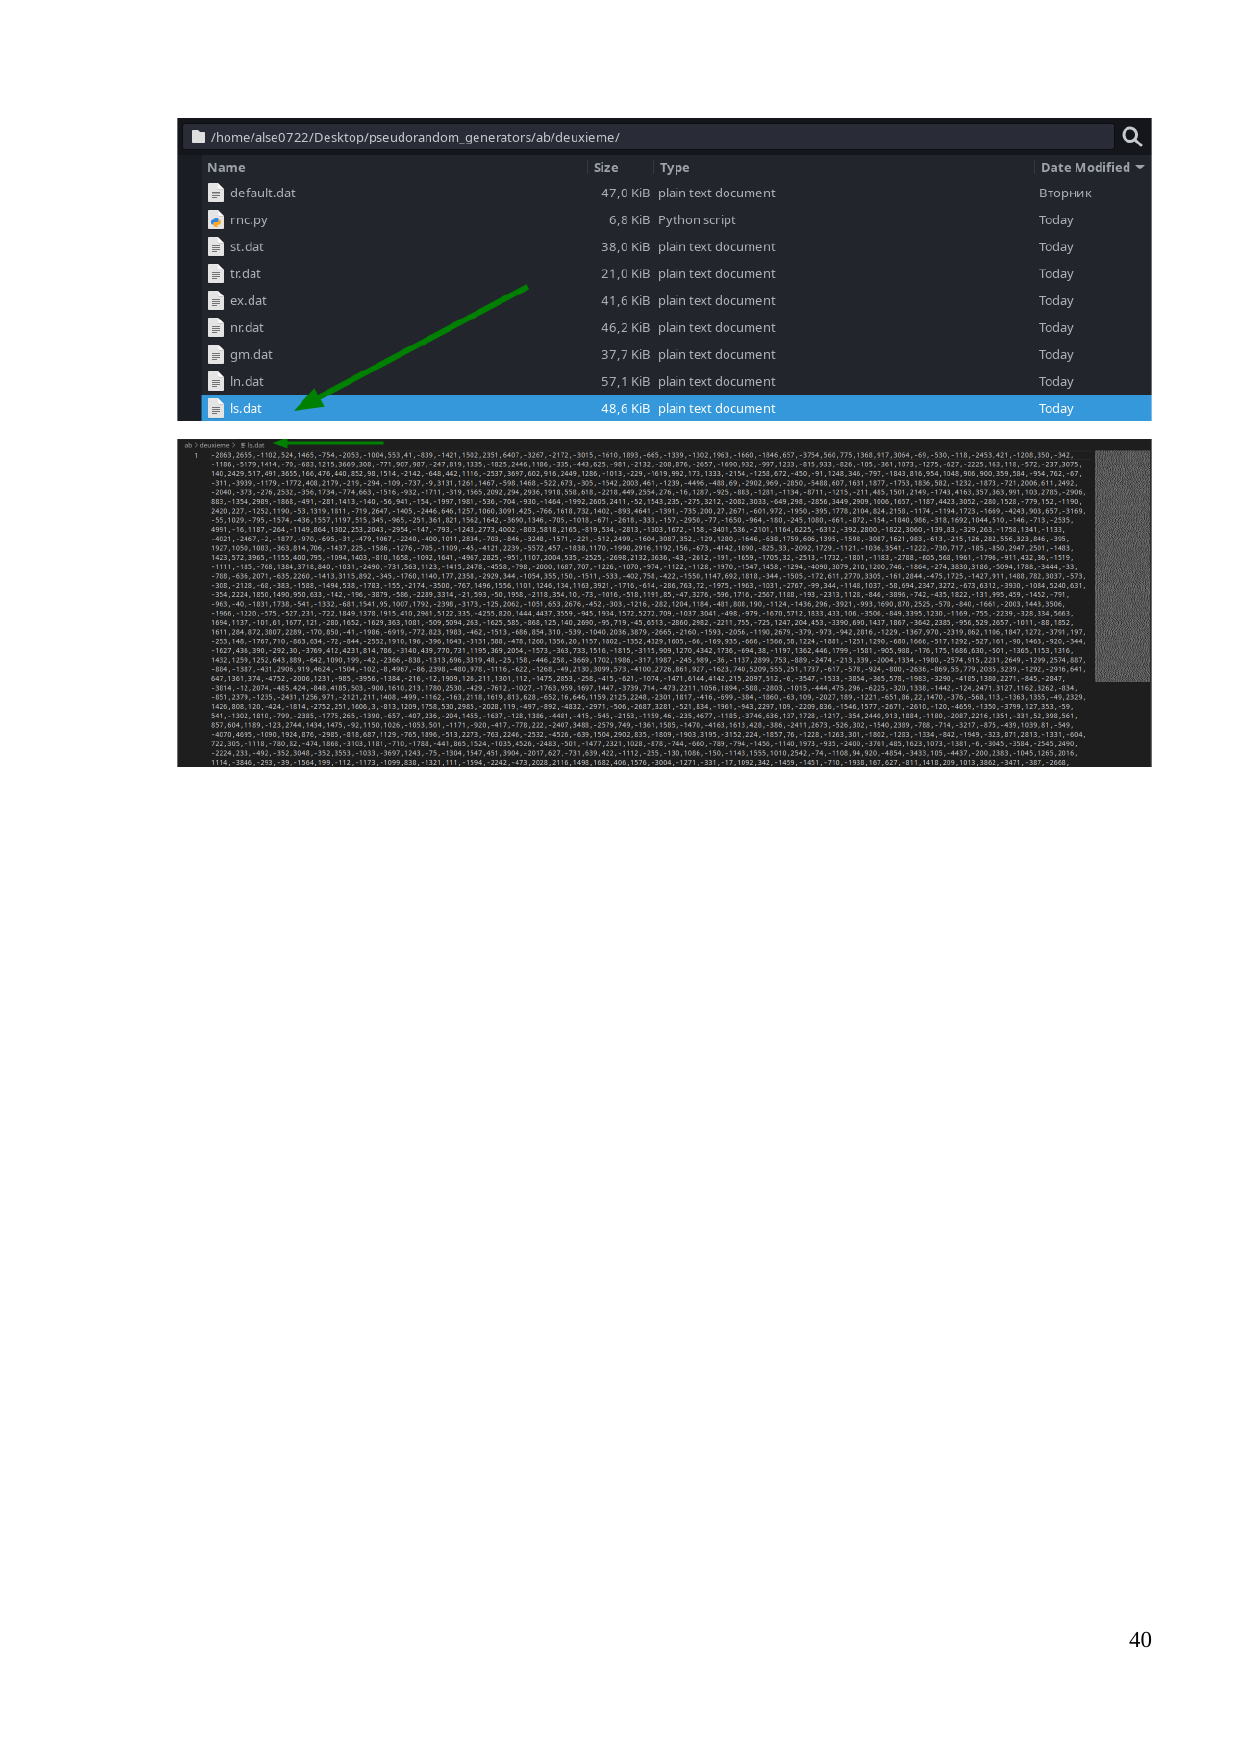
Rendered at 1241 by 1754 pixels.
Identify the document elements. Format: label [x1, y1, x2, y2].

picture [177, 439, 1152, 767]
picture [177, 118, 1152, 421]
